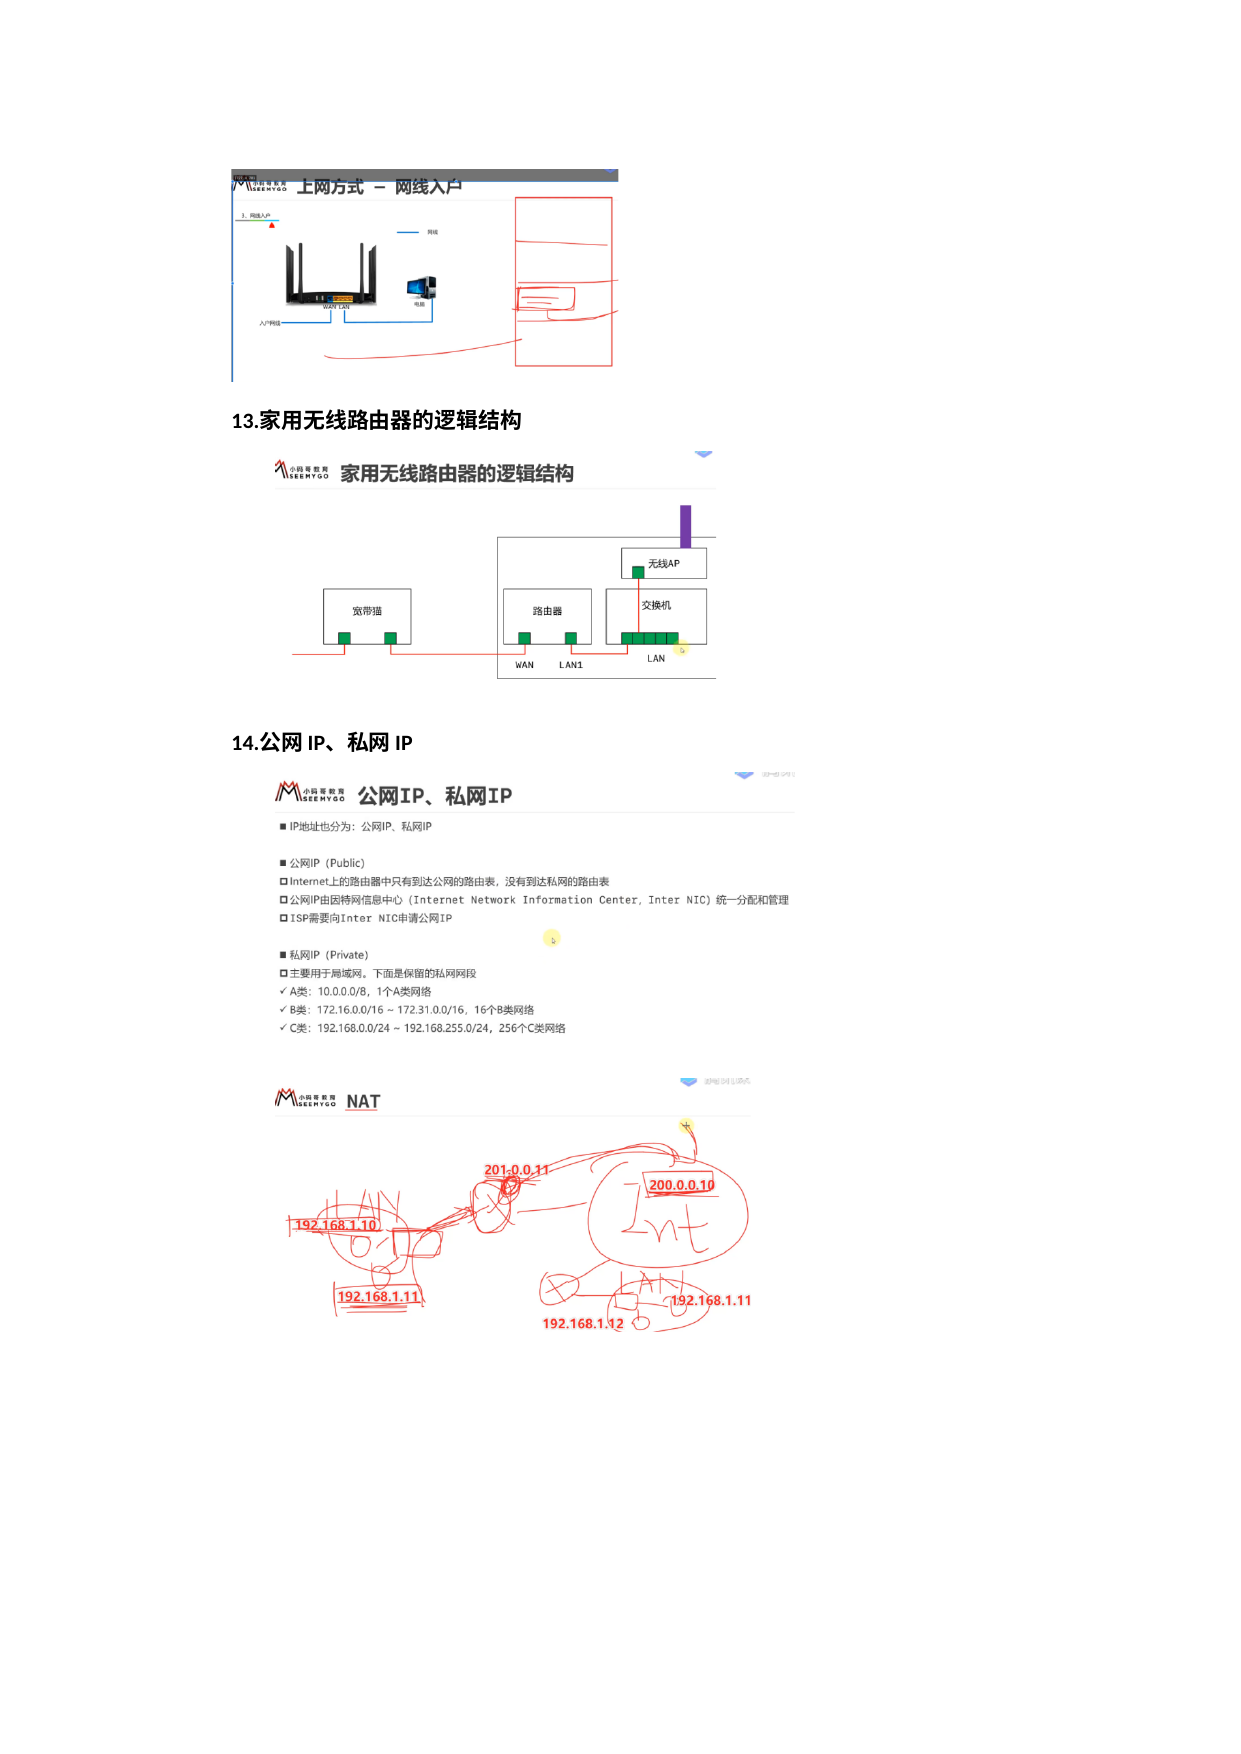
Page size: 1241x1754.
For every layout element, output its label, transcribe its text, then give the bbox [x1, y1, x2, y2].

list 14.公网IP、私网IP [187, 724, 1053, 757]
picture [231, 169, 619, 382]
picture [275, 772, 795, 1043]
picture [275, 1078, 751, 1332]
list 13.家用无线路由器的逻辑结构 [187, 403, 1053, 435]
picture [275, 451, 717, 683]
